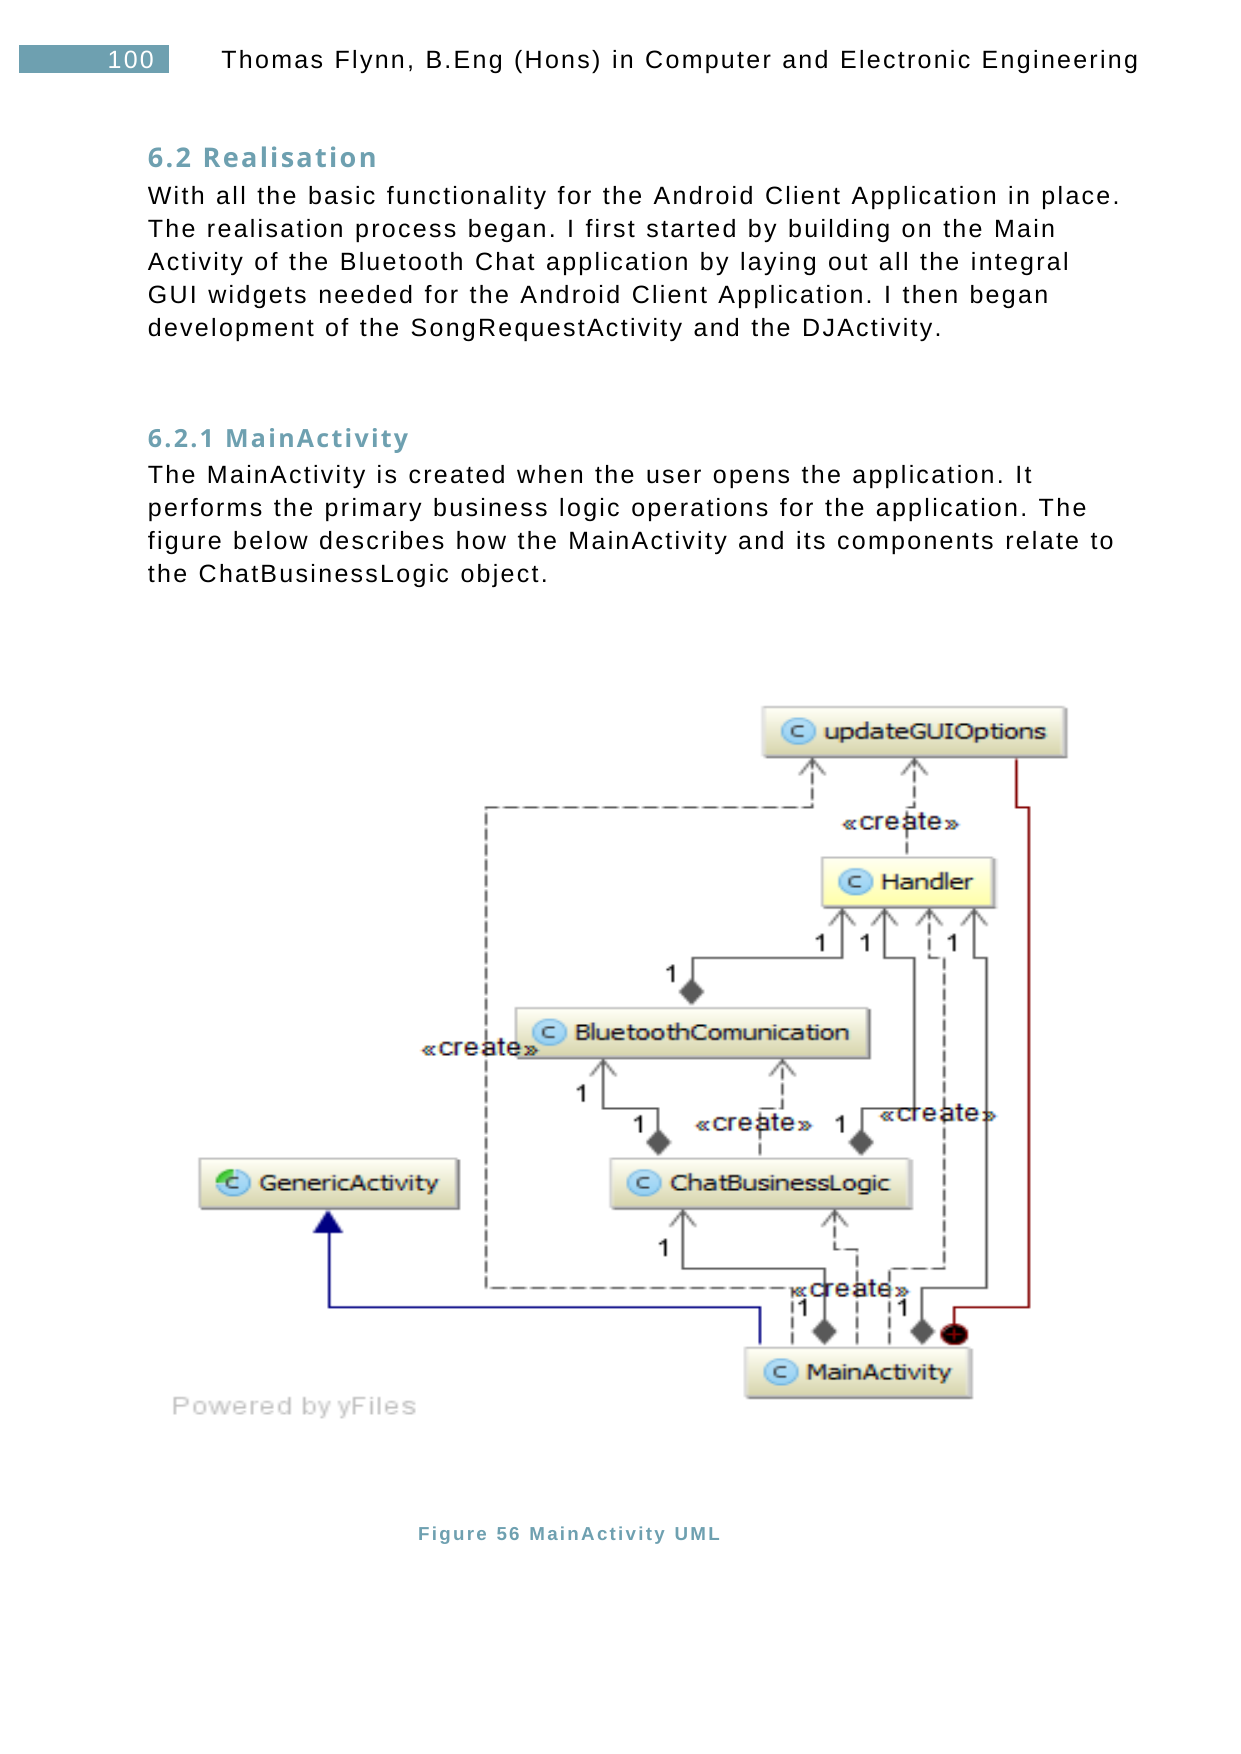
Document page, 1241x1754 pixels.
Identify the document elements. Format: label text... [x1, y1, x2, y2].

subtitle 6.2.1 MainActivity [148, 421, 1122, 455]
text The MainActivity is created when the user opens the application. It performs the primary business logic operations for the application. The figure below describes how the MainActivity and its components relate to the ChatBusinessLogic object. [148, 460, 1122, 588]
text With all the basic functionality for the Android Client Application in place. The realisation process began. I first started by building on the Main Activity of the Bluetooth Chat application by laying out all the integral GUI widgets needed for the Android Client Application. I then began development of the SongRequestActivity and the DJActivity. [148, 181, 1122, 342]
picture [147, 667, 1118, 1438]
subtitle 6.2 Realisation [148, 139, 1122, 176]
